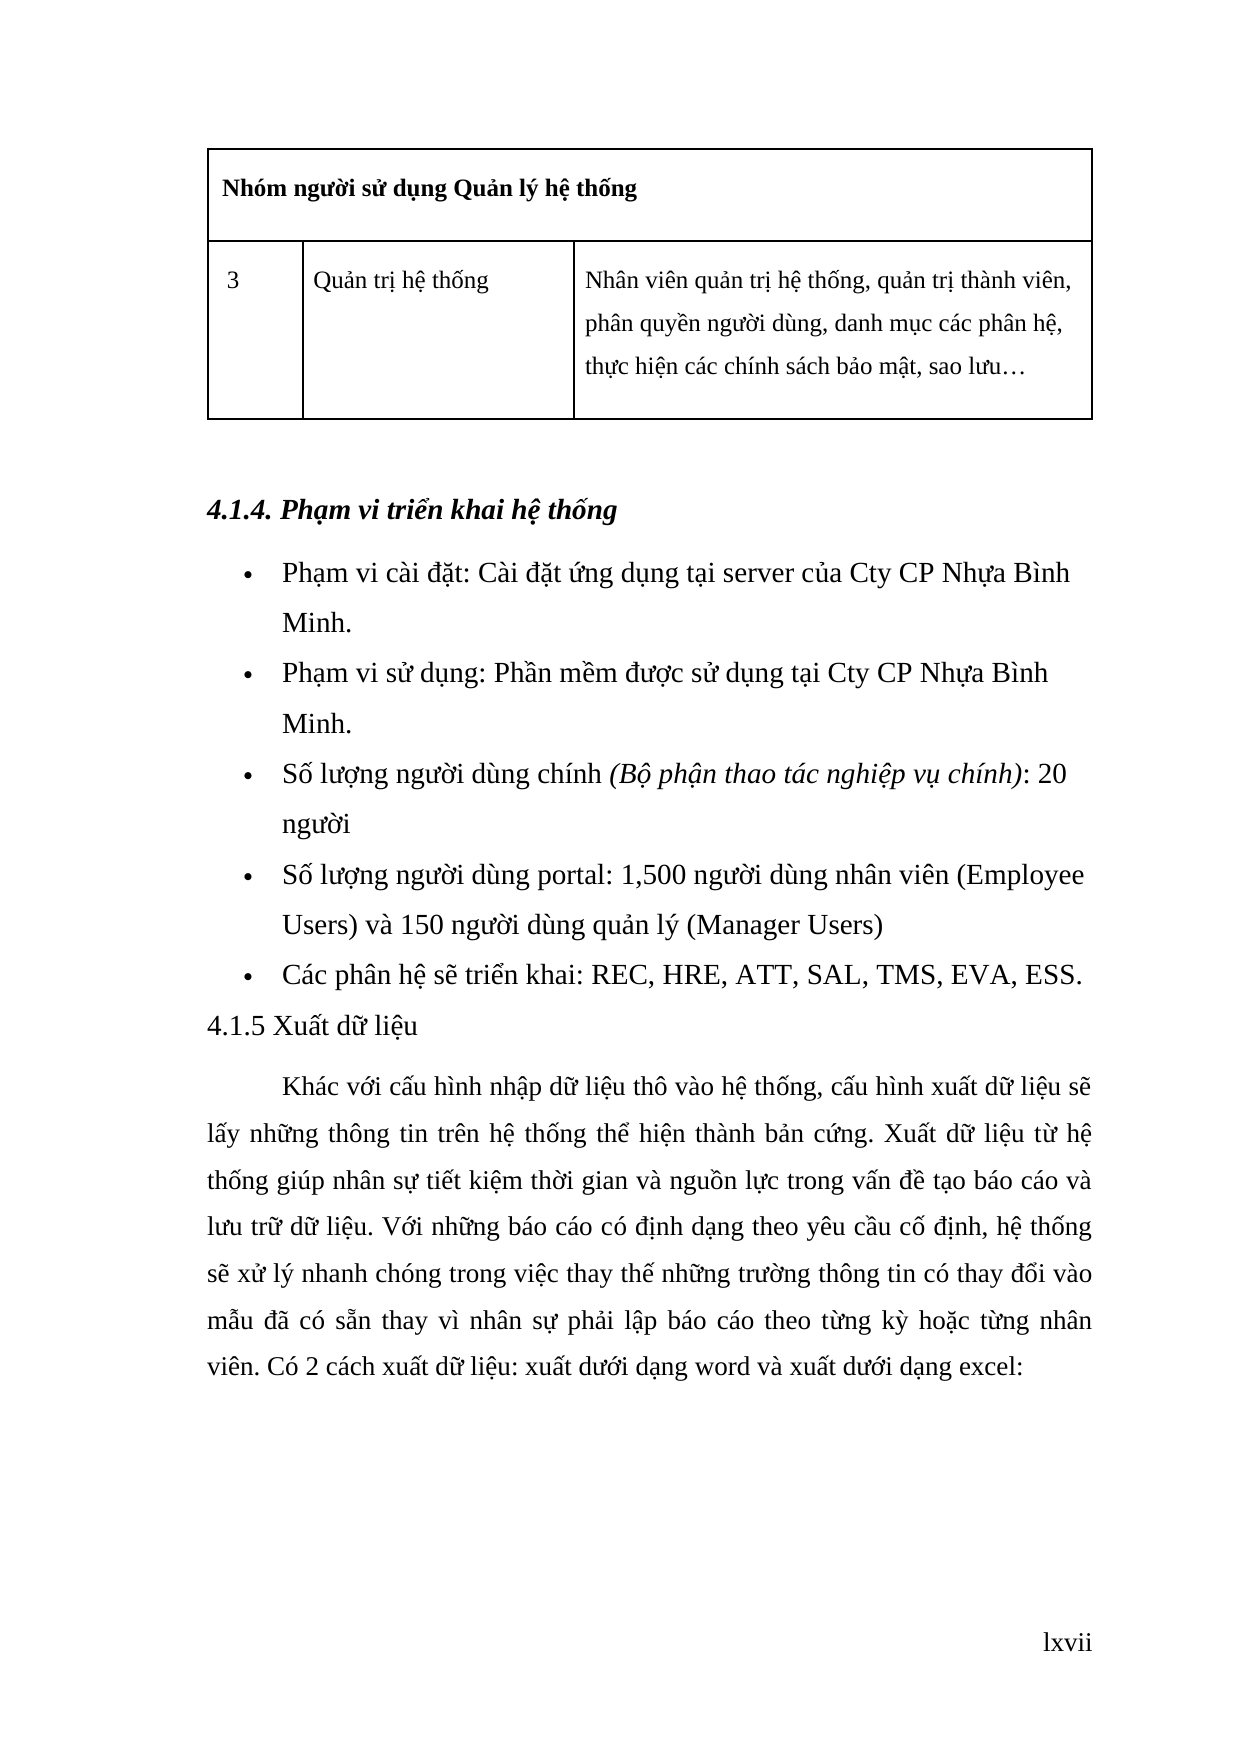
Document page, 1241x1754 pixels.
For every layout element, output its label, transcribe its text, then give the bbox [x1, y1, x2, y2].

table_cell 3 [209, 242, 302, 418]
list Các phân hệ sẽ triển khai: REC, HRE, ATT, SAL, TMS, EVA, ESS. [244, 957, 1092, 991]
subtitle 4.1.4. Phạm vi triển khai hệ thống [207, 492, 1092, 526]
list Số lượng người dùng chính (Bộ phận thao tác nghiệp vụ chính): 20 người [244, 756, 1092, 840]
list Phạm vi sử dụng: Phần mềm được sử dụng tại Cty CP Nhựa Bình Minh. [244, 656, 1092, 739]
table_cell Nhân viên quản trị hệ thống, quản trị thành viên, phân quyền người dùng, danh mục các phân hệ, thực hiện các chính sách bảo mật, sao lưu… [575, 242, 1091, 418]
table_cell Nhóm người sử dụng Quản lý hệ thống [209, 150, 1091, 240]
list Số lượng người dùng portal: 1,500 người dùng nhân viên (Employee Users) và 150 người dùng quản lý (Manager Users) [244, 857, 1092, 941]
text Khác với cấu hình nhập dữ liệu thô vào hệ thống, cấu hình xuất dữ liệu sẽ lấy những thông tin trên hệ thống thể hiện thành bản cứng. Xuất dữ liệu từ hệ thống giúp nhân sự tiết kiệm thời gian và nguồn lực trong vấn đề tạo báo cáo và lưu trữ dữ liệu. Với những báo cáo có định dạng theo yêu cầu cố định, hệ thống sẽ xử lý nhanh chóng trong việc thay thế những trường thông tin có thay đổi vào mẫu đã có sẵn thay vì nhân sự phải lập báo cáo theo từng kỳ hoặc từng nhân viên. Có 2 cách xuất dữ liệu: xuất dưới dạng word và xuất dưới dạng excel: [207, 1071, 1092, 1382]
table_cell Quản trị hệ thống [304, 242, 573, 418]
list Phạm vi cài đặt: Cài đặt ứng dụng tại server của Cty CP Nhựa Bình Minh. [244, 555, 1092, 639]
text 4.1.5 Xuất dữ liệu [207, 1008, 1092, 1041]
